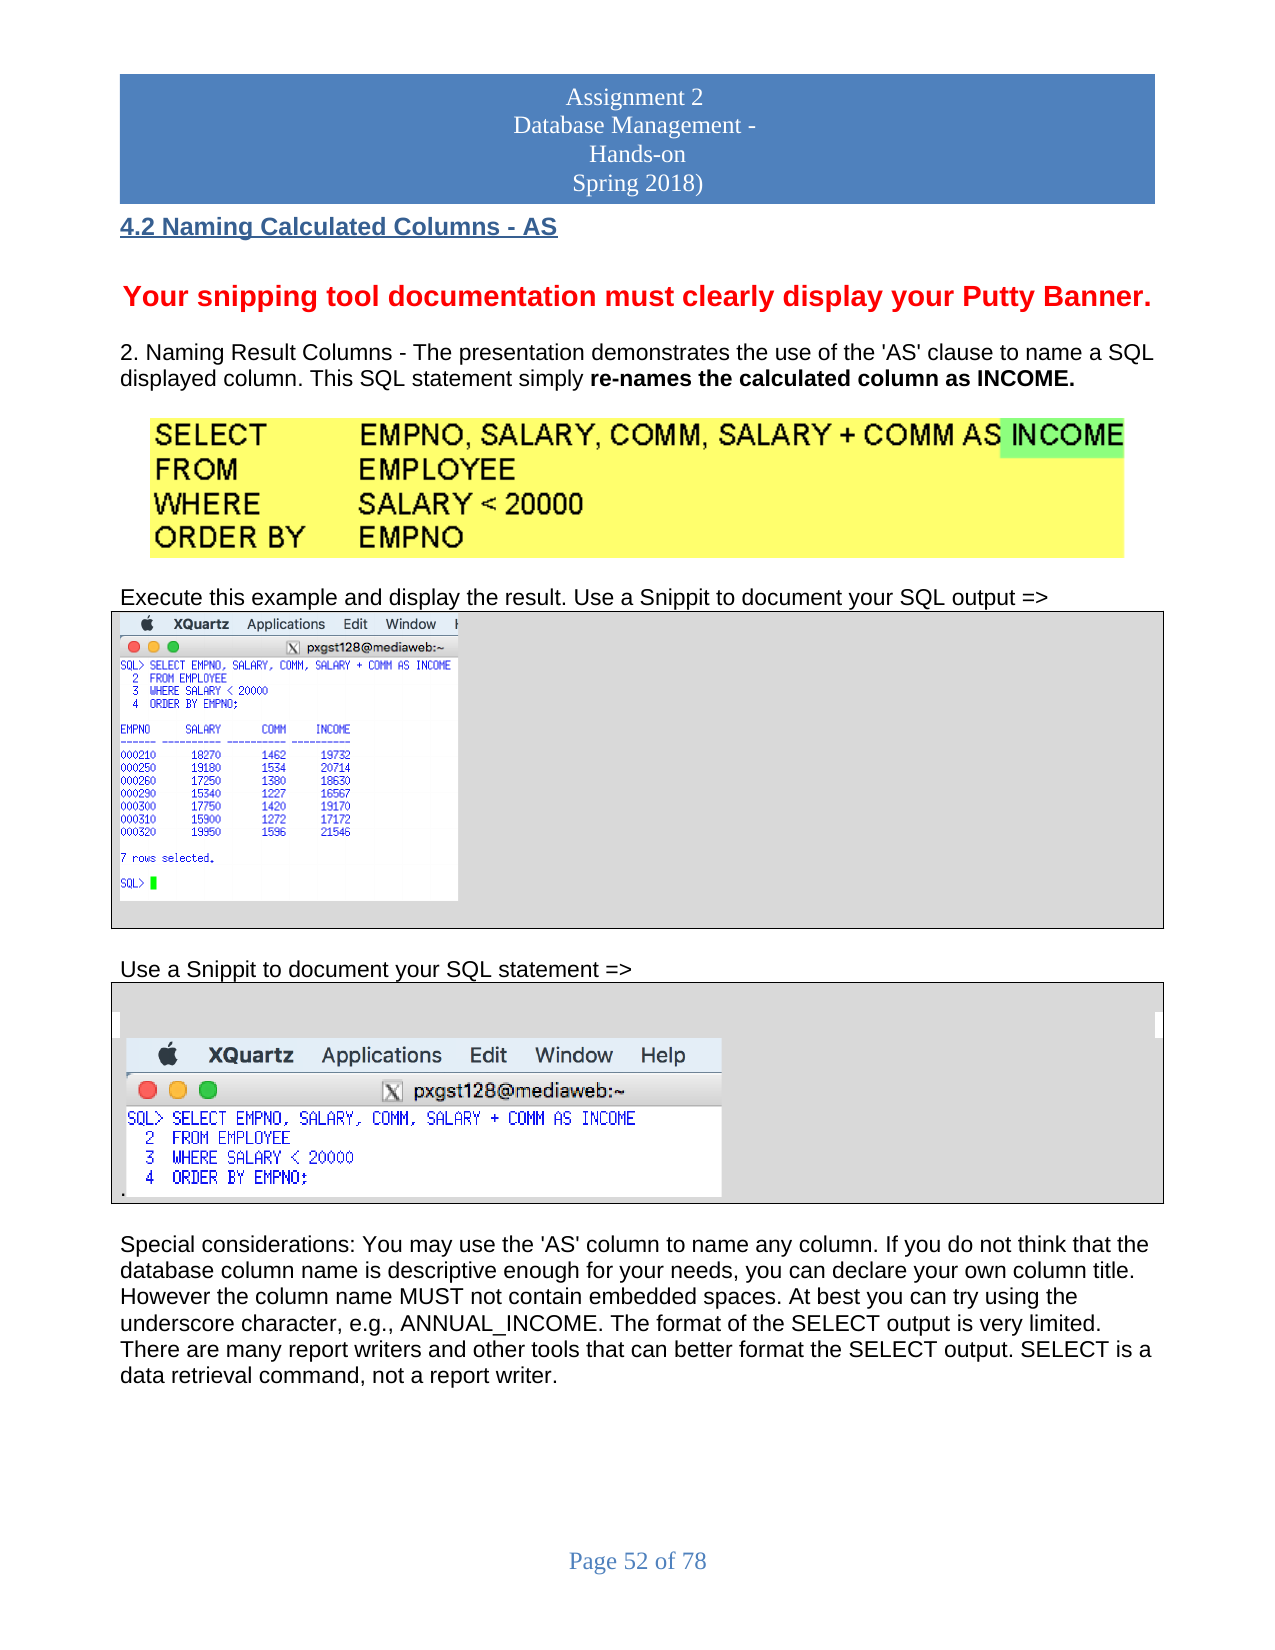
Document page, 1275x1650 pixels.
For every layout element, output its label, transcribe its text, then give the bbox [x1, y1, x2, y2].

text Use a Snippit to document your SQL statement => [120, 956, 1155, 982]
text 2. Naming Result Columns - The presentation demonstrates the use of the 'AS' clause to name a SQL displayed column. This SQL statement simply re-names the calculated column as INCOME. [120, 339, 1155, 392]
subtitle 4.2 Naming Calculated Columns - AS [120, 204, 1155, 240]
picture [126, 1038, 722, 1197]
text Your snipping tool documentation must clearly display your Putty Banner. [120, 279, 1155, 313]
picture [150, 418, 1125, 558]
picture [120, 613, 459, 901]
text Execute this example and display the result. Use a Snippit to document your SQL output => [120, 584, 1155, 611]
text Special considerations: You may use the 'AS' column to name any column. If you do not think that the database column name is descriptive enough for your needs, you can declare your own column title. However the column name MUST not contain embedded spaces. At best you can try using the underscore character, e.g., ANNUAL_INCOME. The format of the SELECT output is very limited. There are many report writers and other tools that can better format the SELECT output. SELECT is a data retrieval command, not a report writer. [120, 1231, 1155, 1389]
